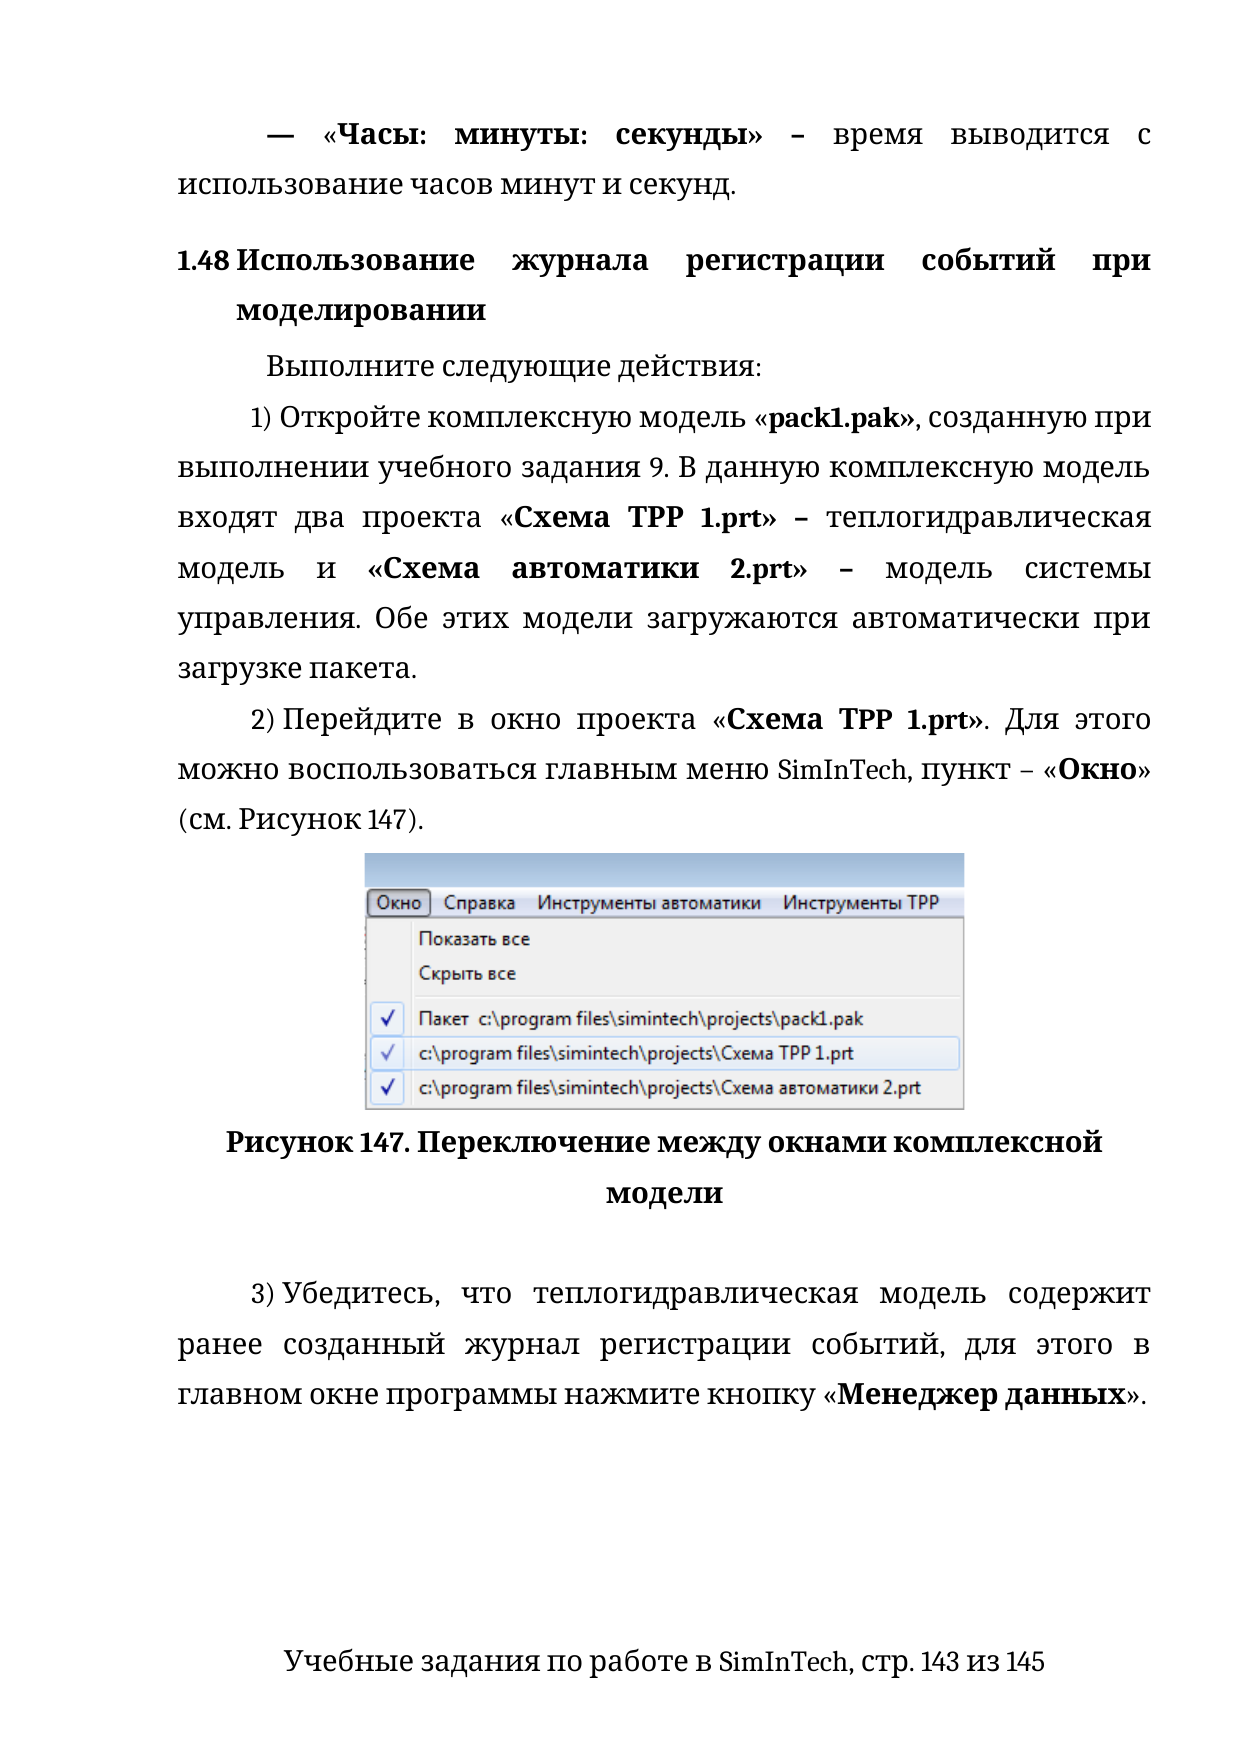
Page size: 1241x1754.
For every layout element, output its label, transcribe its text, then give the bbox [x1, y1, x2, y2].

text — «Часы: минуты: секунды» – время выводится с использование часов минут и секунд. [177, 118, 1152, 202]
text Выполните следующие действия: [177, 351, 1152, 384]
picture [364, 853, 965, 1110]
list Откройте комплексную модель «pack1.pak», созданную при выполнении учебного задания 9. В данную комплексную модель входят два проекта «Схема ТРР 1.prt» – теплогидравлическая модель и «Схема автоматики 2.prt» – модель системы управления. Обе этих модели загружаются автоматически при загрузке пакета. [177, 401, 1152, 686]
list Убедитесь, что теплогидравлическая модель содержит ранее созданный журнал регистрации событий, для этого в главном окне программы нажмите кнопку «Менеджер данных». [177, 1278, 1152, 1412]
subtitle Использование журнала регистрации событий при моделировании [177, 244, 1152, 328]
